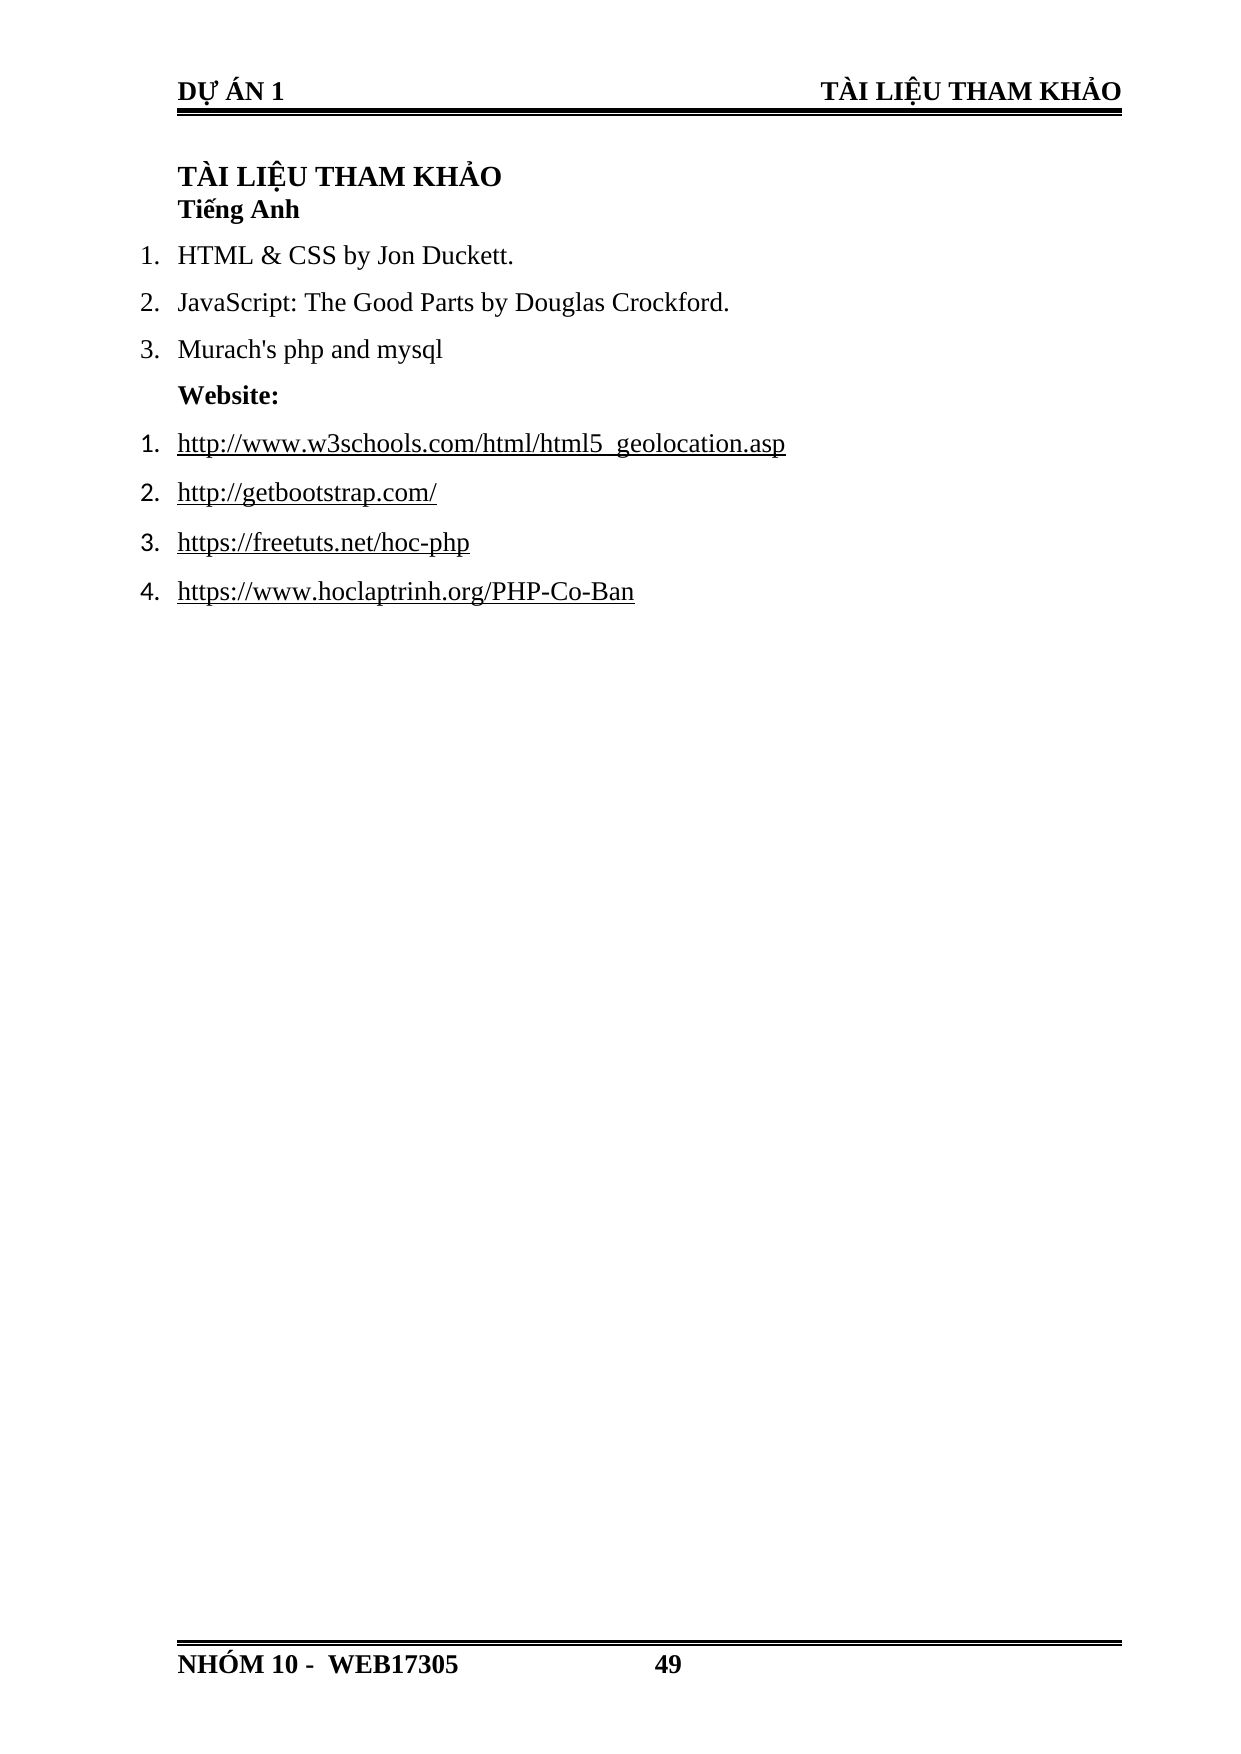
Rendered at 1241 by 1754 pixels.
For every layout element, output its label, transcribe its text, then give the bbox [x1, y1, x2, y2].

list https://freetuts.net/hoc-php [140, 525, 1122, 558]
list https://www.hoclaptrinh.org/PHP-Co-Ban [140, 574, 1122, 607]
list http://getbootstrap.com/ [140, 476, 1122, 508]
text Website: [177, 379, 1122, 411]
list Murach's php and mysql [140, 333, 1122, 364]
text Tiếng Anh [177, 193, 1122, 224]
list http://www.w3schools.com/html/html5_geolocation.asp [140, 426, 1122, 459]
list HTML & CSS by Jon Duckett. [140, 239, 1122, 271]
subtitle TÀI LIỆU THAM KHẢO [177, 159, 1122, 193]
list JavaScript: The Good Parts by Douglas Crockford. [140, 286, 1122, 317]
